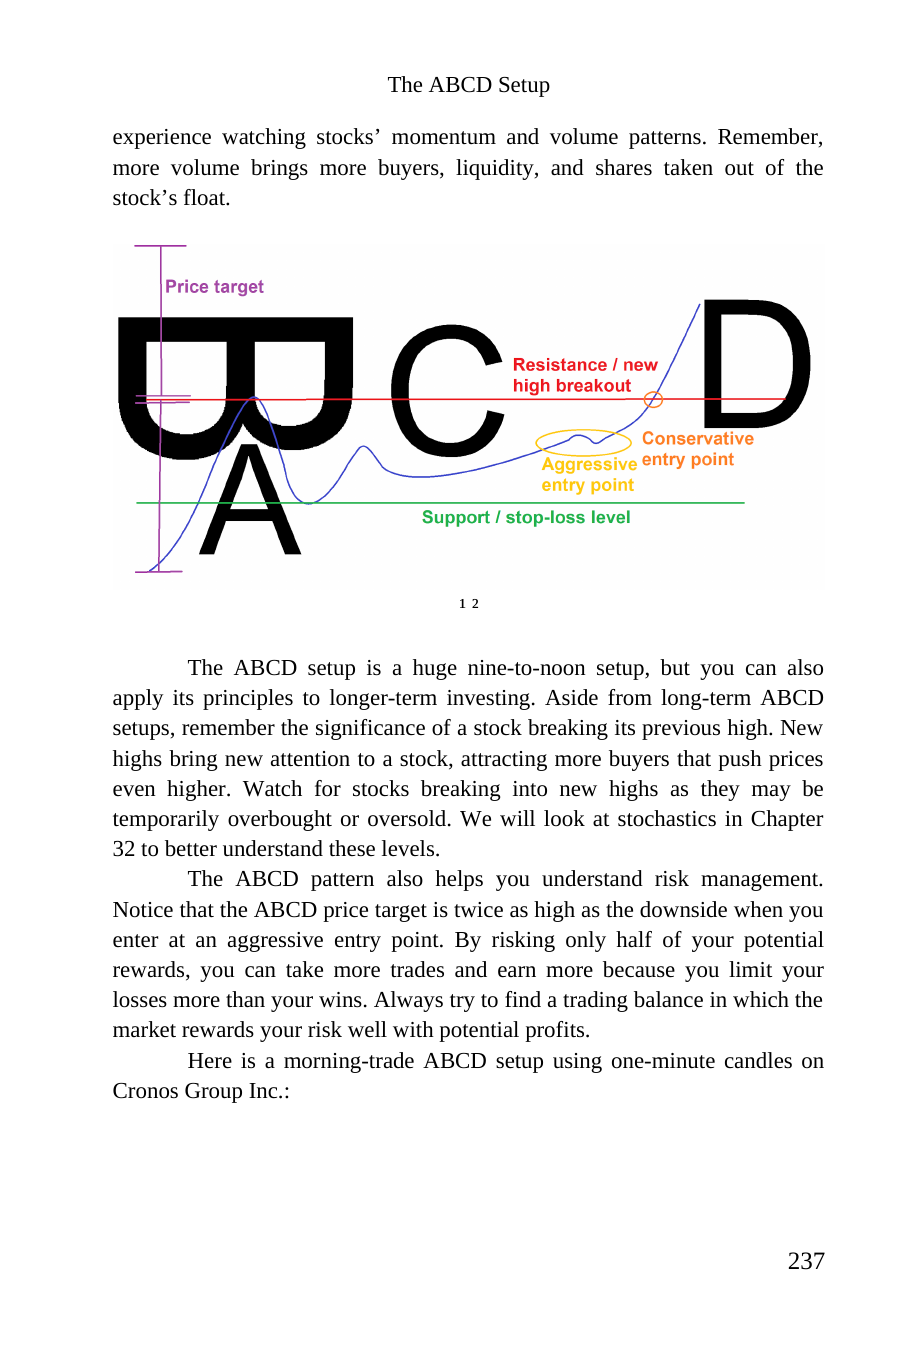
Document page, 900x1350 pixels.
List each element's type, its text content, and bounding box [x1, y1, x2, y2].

text Here is a morning-trade ABCD setup using one-minute candles on Cronos Group Inc.: [112, 1047, 825, 1103]
picture [112, 244, 826, 590]
text The ABCD pattern also helps you understand risk management. Notice that the ABCD price target is twice as high as the downside when you enter at an aggressive entry point. By risking only half of your potential rewards, you can take more trades and earn more because you limit your losses more than your wins. Always try to find a trading balance in which the market rewards your risk well with potential profits. [112, 865, 825, 1043]
text The ABCD setup is a huge nine-to-noon setup, but you can also apply its principles to longer-term investing. Aside from long-term ABCD setups, remember the significance of a stock breaking its previous high. New highs bring new attention to a stock, attracting more buyers that push prices even higher. Watch for stocks breaking into new highs as they may be temporarily overbought or oversold. We will look at stochastics in Chapter 32 to better understand these levels. [112, 654, 825, 862]
text ¹ ² [112, 593, 825, 620]
